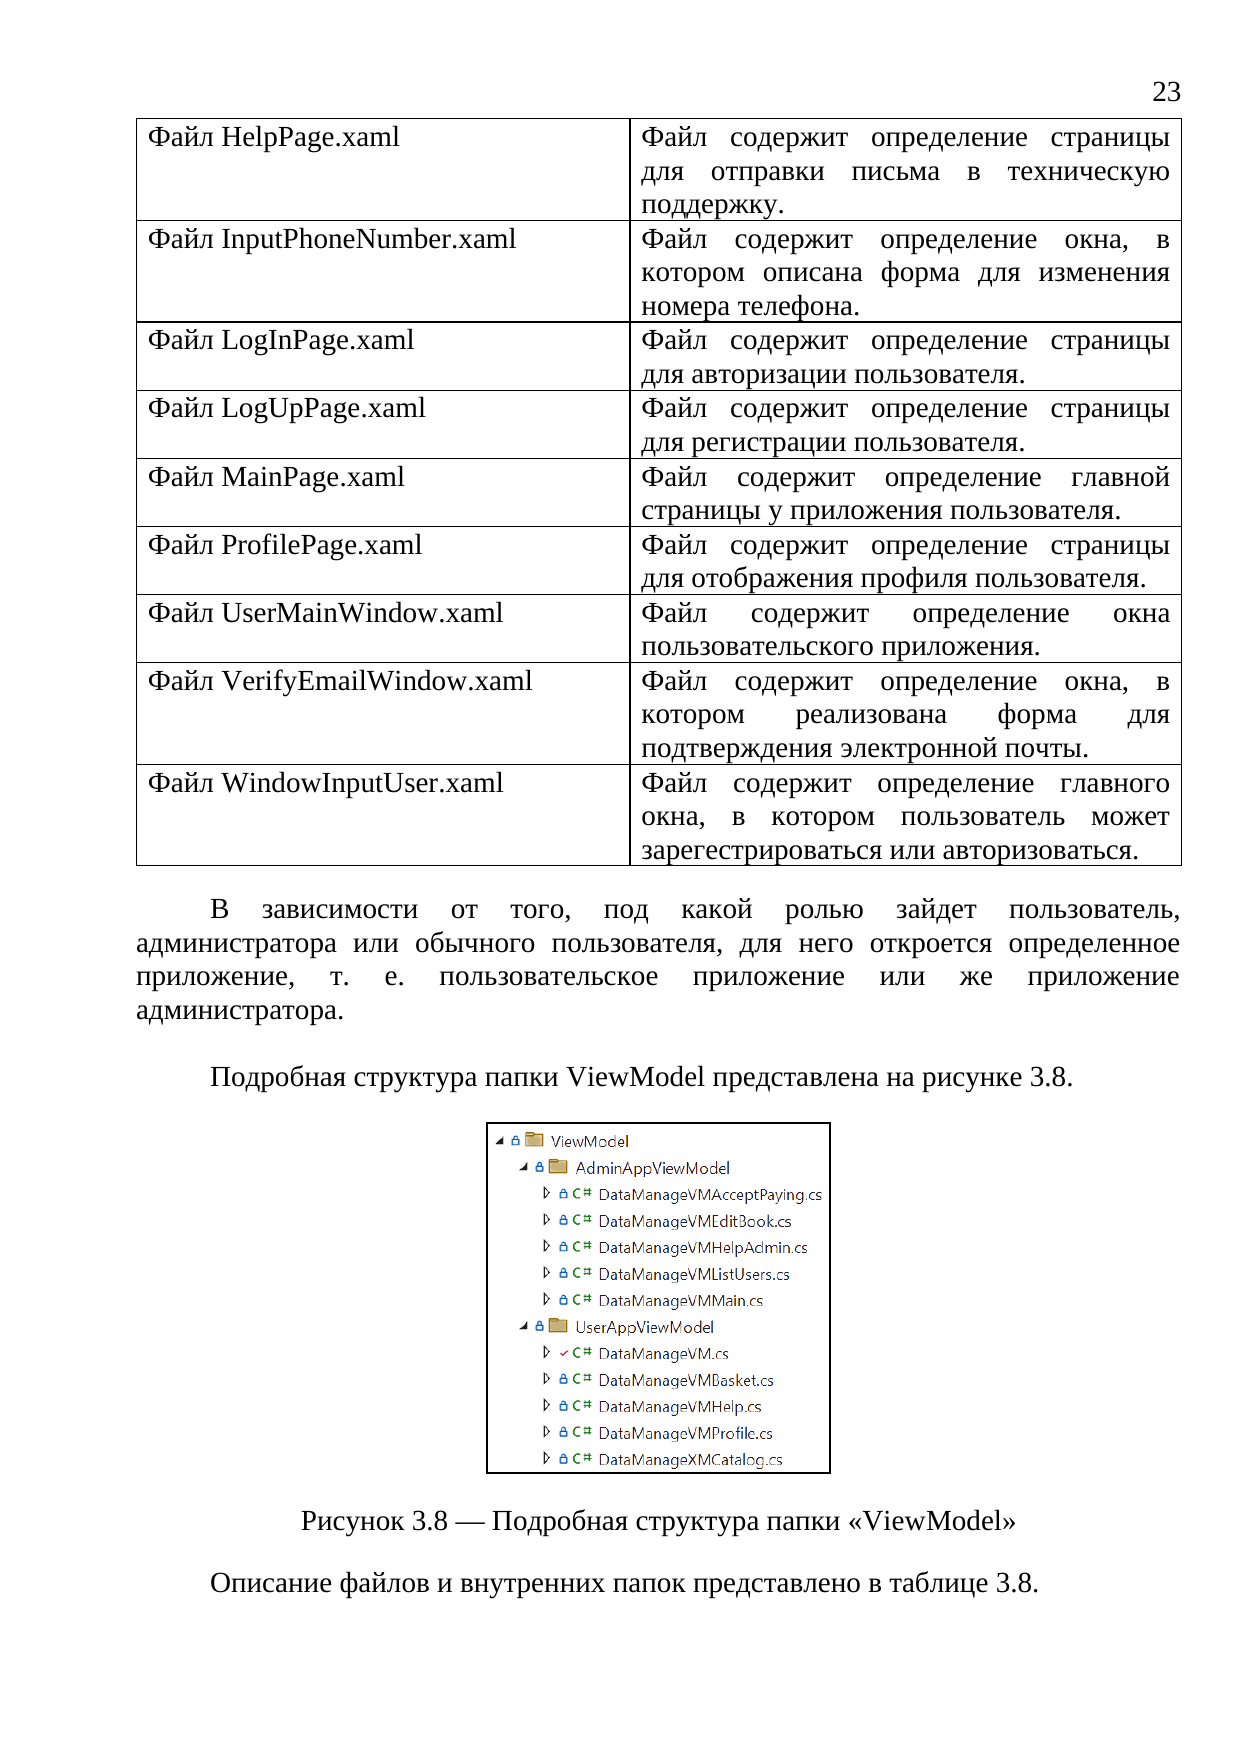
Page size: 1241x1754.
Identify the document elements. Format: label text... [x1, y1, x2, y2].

table_cell Файл содержит определение окна, в котором реализована форма для подтверждения электронной почты. [631, 663, 1181, 764]
table_cell Файл содержит определение окна, в котором описана форма для изменения номера телефона. [631, 221, 1181, 321]
picture [488, 1124, 829, 1472]
table_cell Файл HelpPage.xaml [137, 119, 629, 220]
table_cell Файл содержит определение страницы для регистрации пользователя. [631, 391, 1181, 458]
table_cell Файл содержит определение страницы для авторизации пользователя. [631, 323, 1181, 389]
text Описание файлов и внутренних папок представлено в таблице 3.8. [136, 1566, 1181, 1599]
table_cell Файл MainPage.xaml [137, 459, 629, 526]
table_cell Файл LogInPage.xaml [137, 323, 629, 389]
table_cell Файл содержит определение главного окна, в котором пользователь может зарегестрироваться или авторизоваться. [631, 765, 1181, 865]
table_cell Файл ProfilePage.xaml [137, 527, 629, 594]
table_cell Файл содержит определение страницы для отображения профиля пользователя. [631, 527, 1181, 594]
table_cell Файл содержит определение главной страницы у приложения пользователя. [631, 459, 1181, 526]
table_cell Файл содержит определение окна пользовательского приложения. [631, 595, 1181, 662]
table_cell Файл LogUpPage.xaml [137, 391, 629, 458]
table_cell Файл WindowInputUser.xaml [137, 765, 629, 865]
text Подробная структура папки ViewModel представлена на рисунке 3.8. [136, 1059, 1181, 1093]
text Рисунок 3.8 — Подробная структура папки «ViewModel» [136, 1503, 1181, 1536]
table_cell Файл InputPhoneNumber.xaml [137, 221, 629, 321]
table_cell Файл содержит определение страницы для отправки письма в техническую поддержку. [631, 119, 1181, 220]
table_cell Файл UserMainWindow.xaml [137, 595, 629, 662]
text В зависимости от того, под какой ролью зайдет пользователь, администратора или обычного пользователя, для него откроется определенное приложение, т. е. пользовательское приложение или же приложение администратора. [136, 891, 1181, 1026]
table_cell Файл VerifyEmailWindow.xaml [137, 663, 629, 764]
